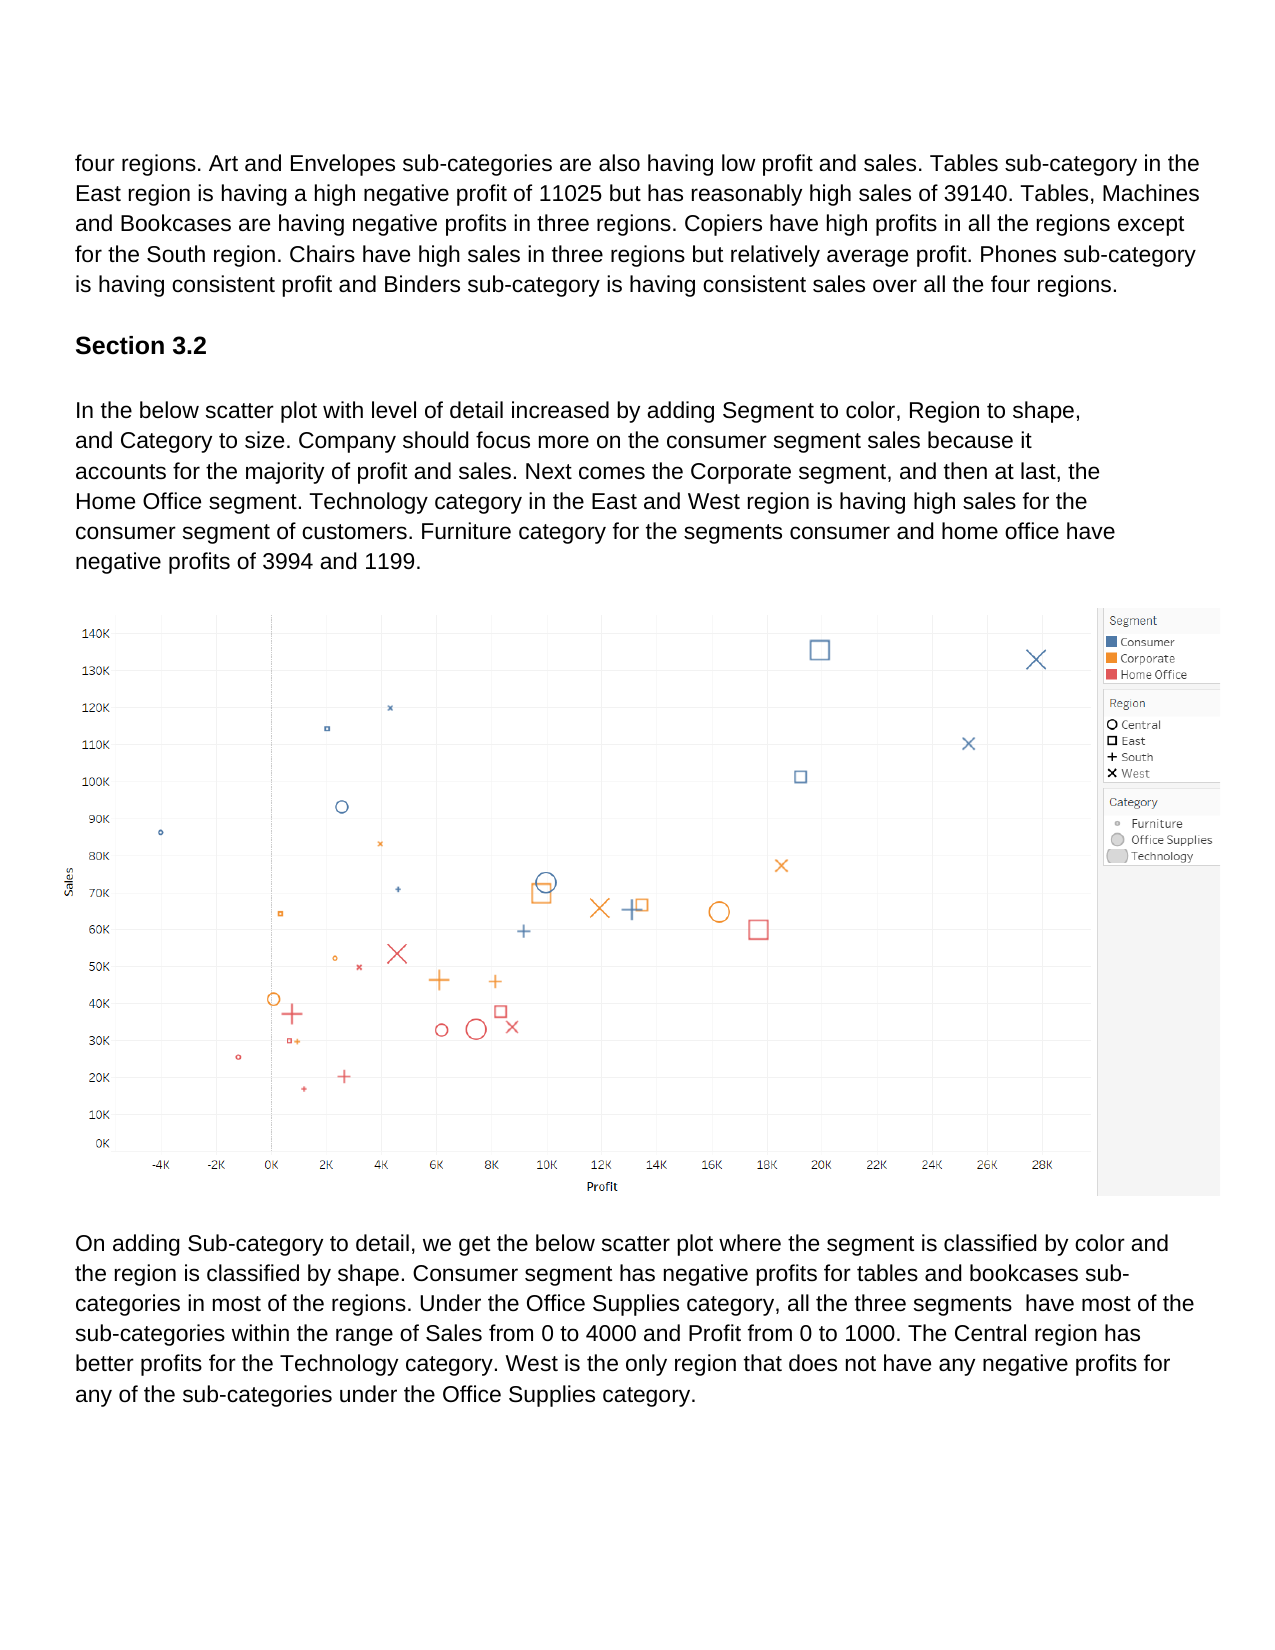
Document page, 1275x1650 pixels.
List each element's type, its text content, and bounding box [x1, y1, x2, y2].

text In the below scatter plot with level of detail increased by adding Segment to color, Region to shape, and Category to size. Company should focus more on the consumer segment sales because it accounts for the majority of profit and sales. Next comes the Corporate segment, and then at last, the Home Office segment. Technology category in the East and West region is having high sales for the consumer segment of customers. Furniture category for the segments consumer and home office have negative profits of 3994 and 1199. [75, 397, 1125, 575]
text Section 3.2 [75, 331, 1125, 360]
text On adding Sub-category to detail, we get the below scatter plot where the segment is classified by color and the region is classified by shape. Consumer segment has negative profits for tables and bookcases sub-categories in most of the regions. Under the Office Supplies category, all the three segments have most of the sub-categories within the range of Sales from 0 to 4000 and Profit from 0 to 1000. The Central region has better profits for the Technology category. West is the only region that does not have any negative profits for any of the sub-categories under the Office Supplies category. [75, 1229, 1200, 1407]
picture [54, 608, 1221, 1196]
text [75, 150, 1200, 297]
